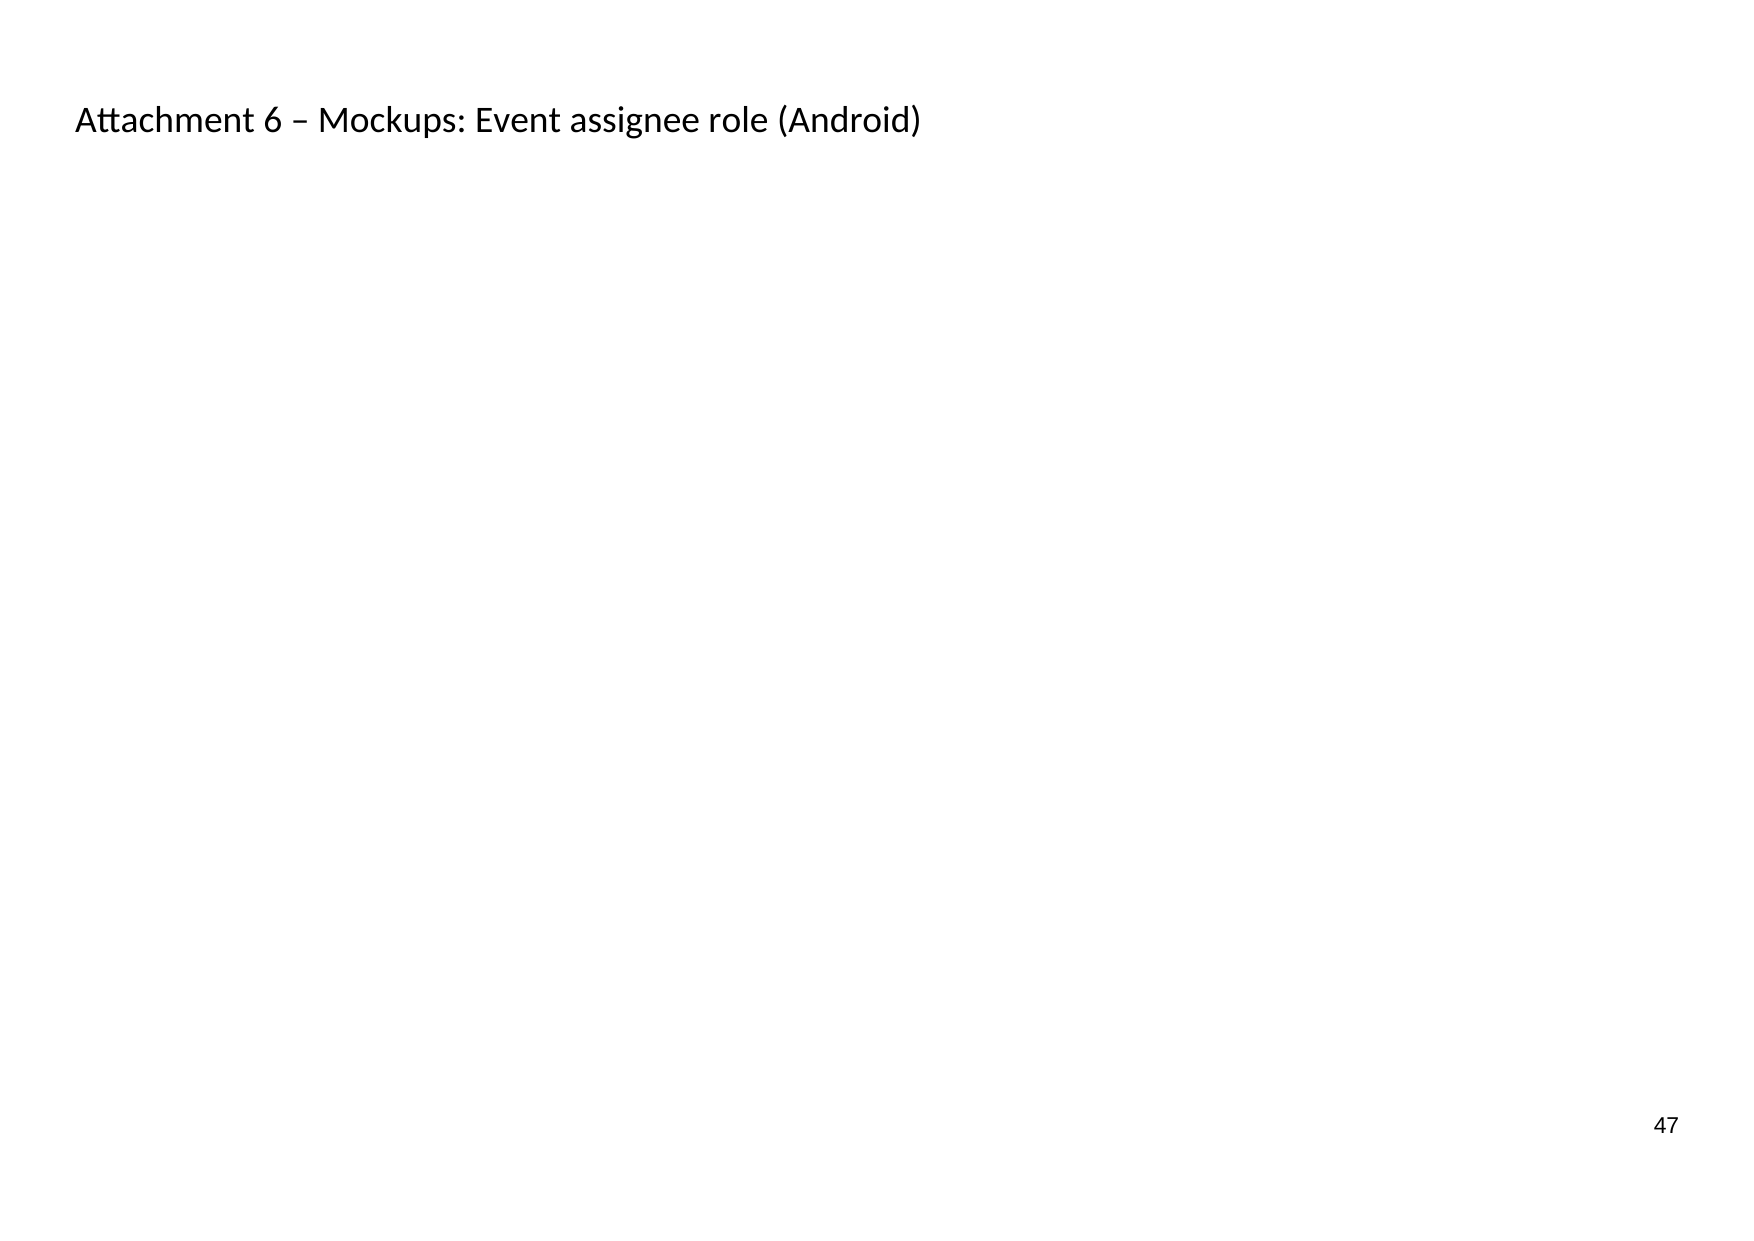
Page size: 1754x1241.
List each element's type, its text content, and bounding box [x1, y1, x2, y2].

subtitle Attachment 6 – Mockups: Event assignee role (Android) [75, 96, 1679, 142]
